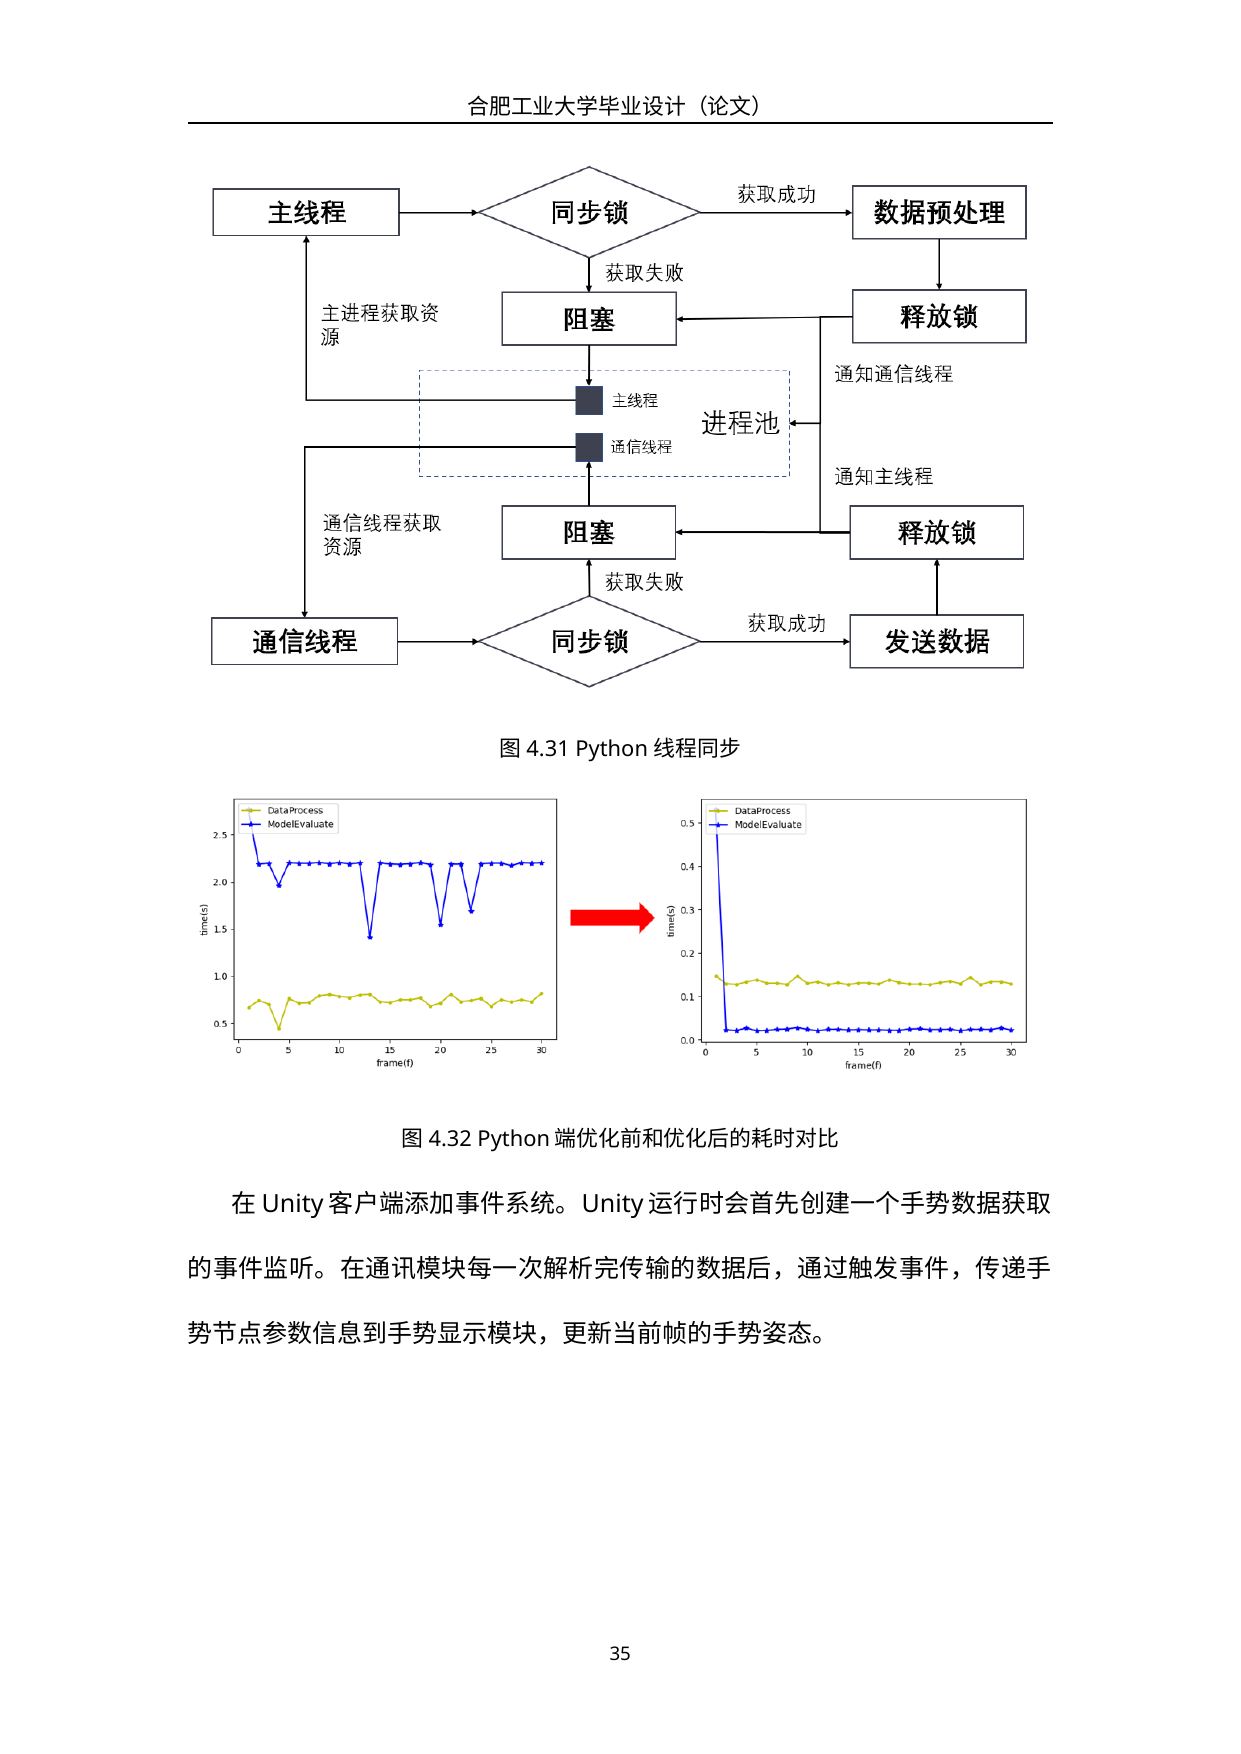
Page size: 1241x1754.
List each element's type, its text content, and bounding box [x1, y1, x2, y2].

picture [187, 779, 1053, 1085]
picture [187, 162, 1053, 691]
text 在Unity客户端添加事件系统。Unity运行时会首先创建一个手势数据获取的事件监听。在通讯模块每一次解析完传输的数据后，通过触发事件，传递手势节点参数信息到手势显示模块，更新当前帧的手势姿态。 [187, 1169, 1053, 1364]
